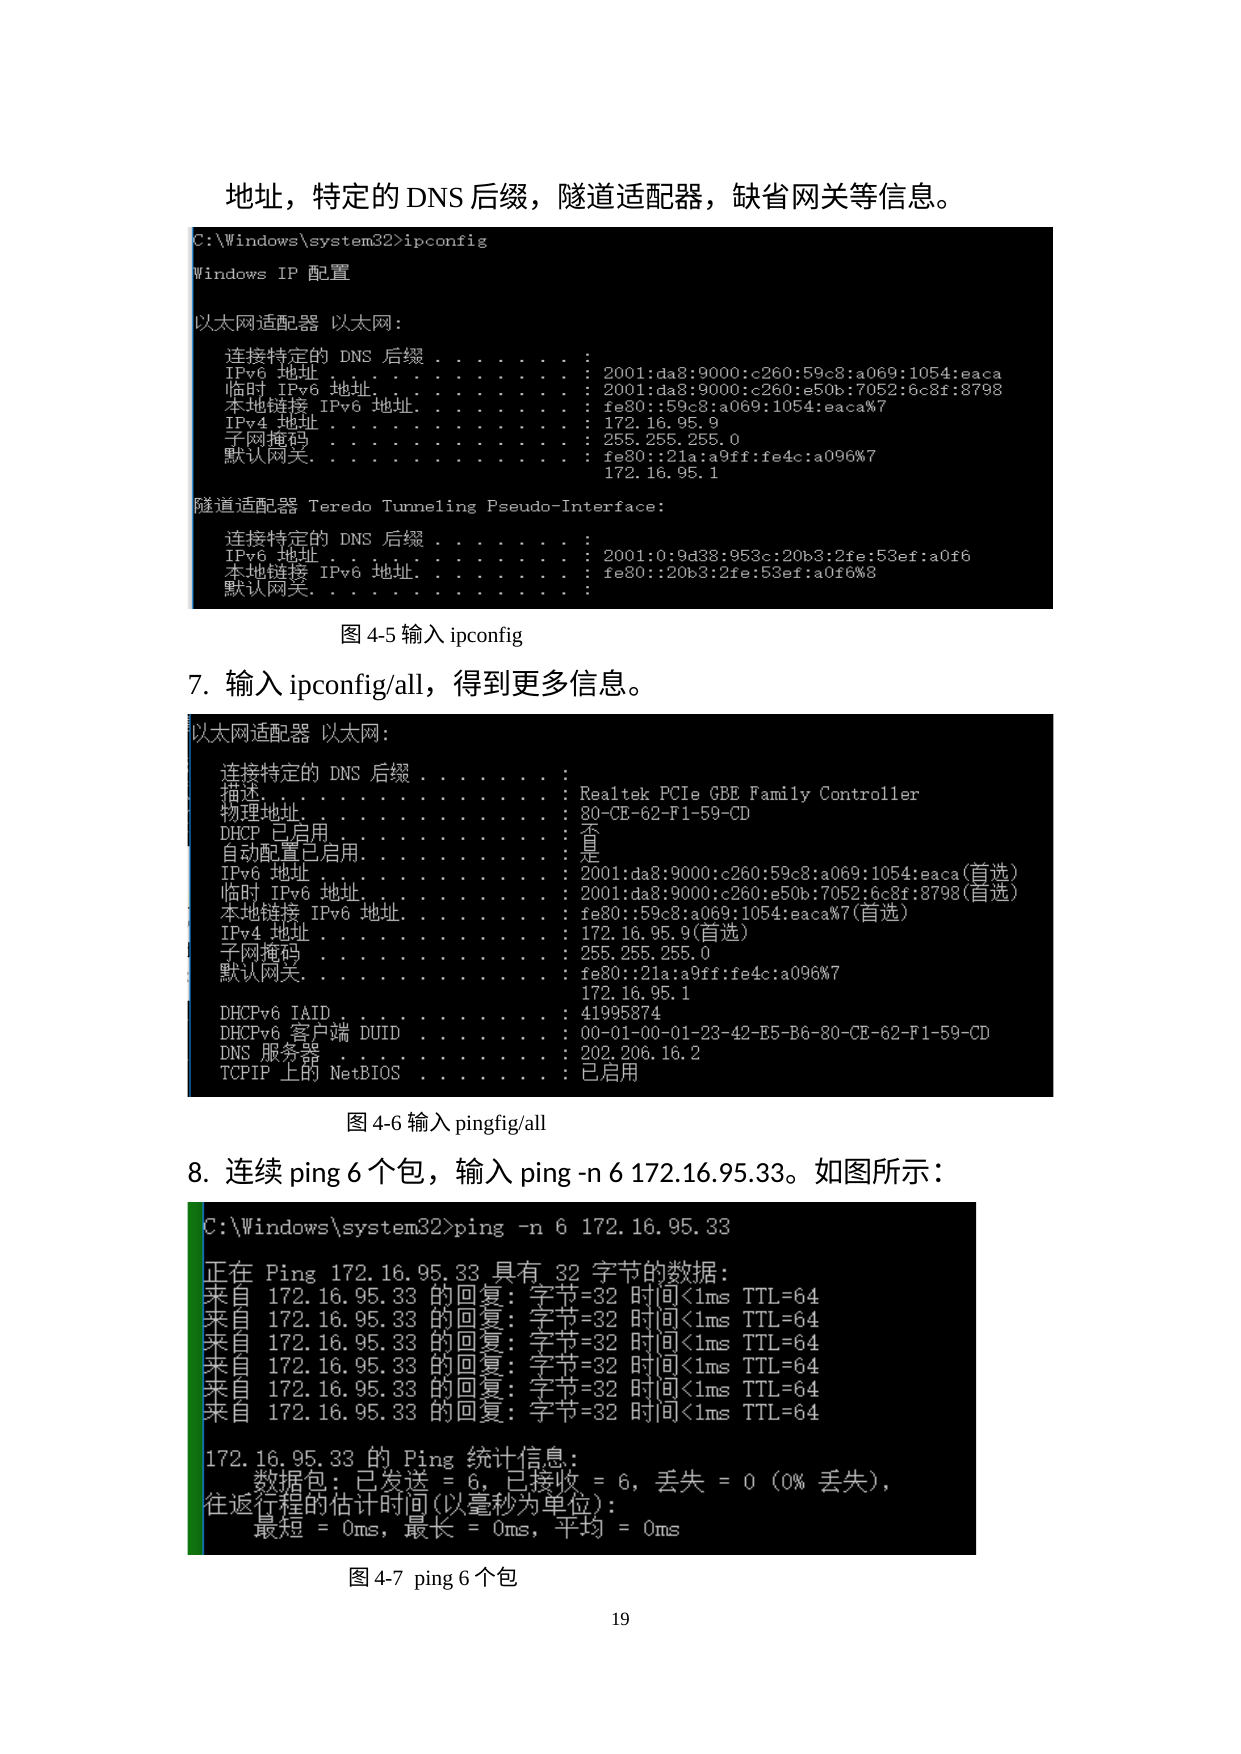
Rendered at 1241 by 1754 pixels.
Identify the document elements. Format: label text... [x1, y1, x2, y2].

text 图4-6 输入pingfig/all [187, 1104, 1053, 1137]
text 图4-5 输入ipconfig [187, 617, 1053, 649]
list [187, 162, 1053, 227]
list 输入ipconfig/all，得到更多信息。 [187, 649, 1053, 714]
picture [187, 1202, 977, 1555]
list 连续ping 6个包，输入 ping -n 6 172.16.95.33。如图所示： [187, 1137, 1053, 1202]
text 图4-7 ping 6个包 [187, 1559, 1053, 1592]
picture [187, 227, 1053, 609]
picture [187, 714, 1054, 1097]
